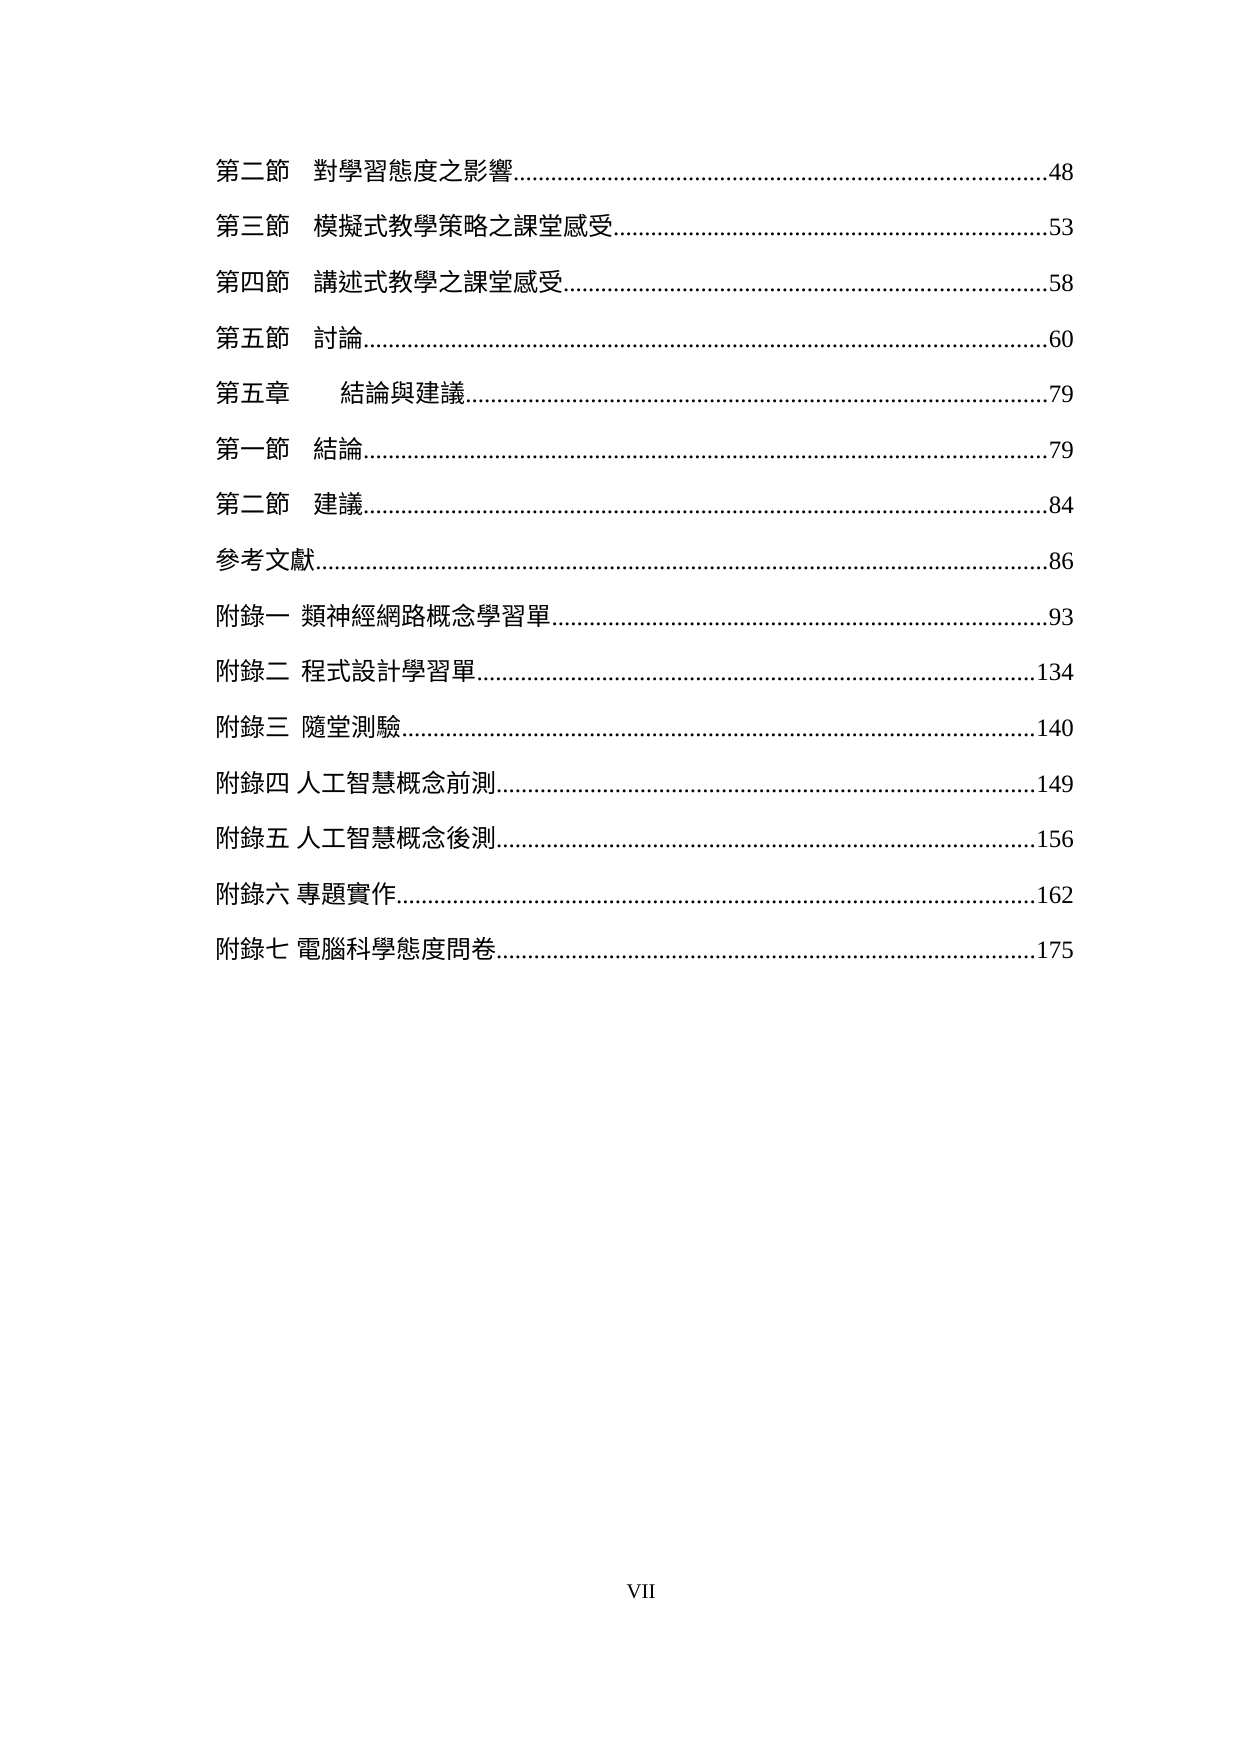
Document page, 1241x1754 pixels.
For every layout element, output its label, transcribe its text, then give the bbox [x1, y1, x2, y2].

text 附錄一 類神經網路概念學習單 93 [165, 596, 1075, 633]
text 附錄四 人工智慧概念前測 149 [165, 762, 1075, 800]
text 參考文獻 86 [165, 540, 1075, 577]
text 附錄六 專題實作 162 [165, 874, 1075, 911]
text 第四節 講述式教學之課堂感受 58 [215, 262, 1075, 299]
text 附錄七 電腦科學態度問卷 175 [165, 929, 1075, 967]
text 第二節 對學習態度之影響 48 [215, 151, 1075, 188]
text 附錄五 人工智慧概念後測 156 [165, 818, 1075, 856]
text 附錄二 程式設計學習單 134 [165, 651, 1075, 689]
text 第一節 結論 79 [215, 429, 1075, 466]
text 第五章 結論與建議 79 [165, 373, 1075, 411]
text 附錄三 隨堂測驗 140 [165, 707, 1075, 744]
text 第三節 模擬式教學策略之課堂感受 53 [215, 206, 1075, 244]
text 第五節 討論 60 [215, 317, 1075, 355]
text 第二節 建議 84 [215, 484, 1075, 522]
